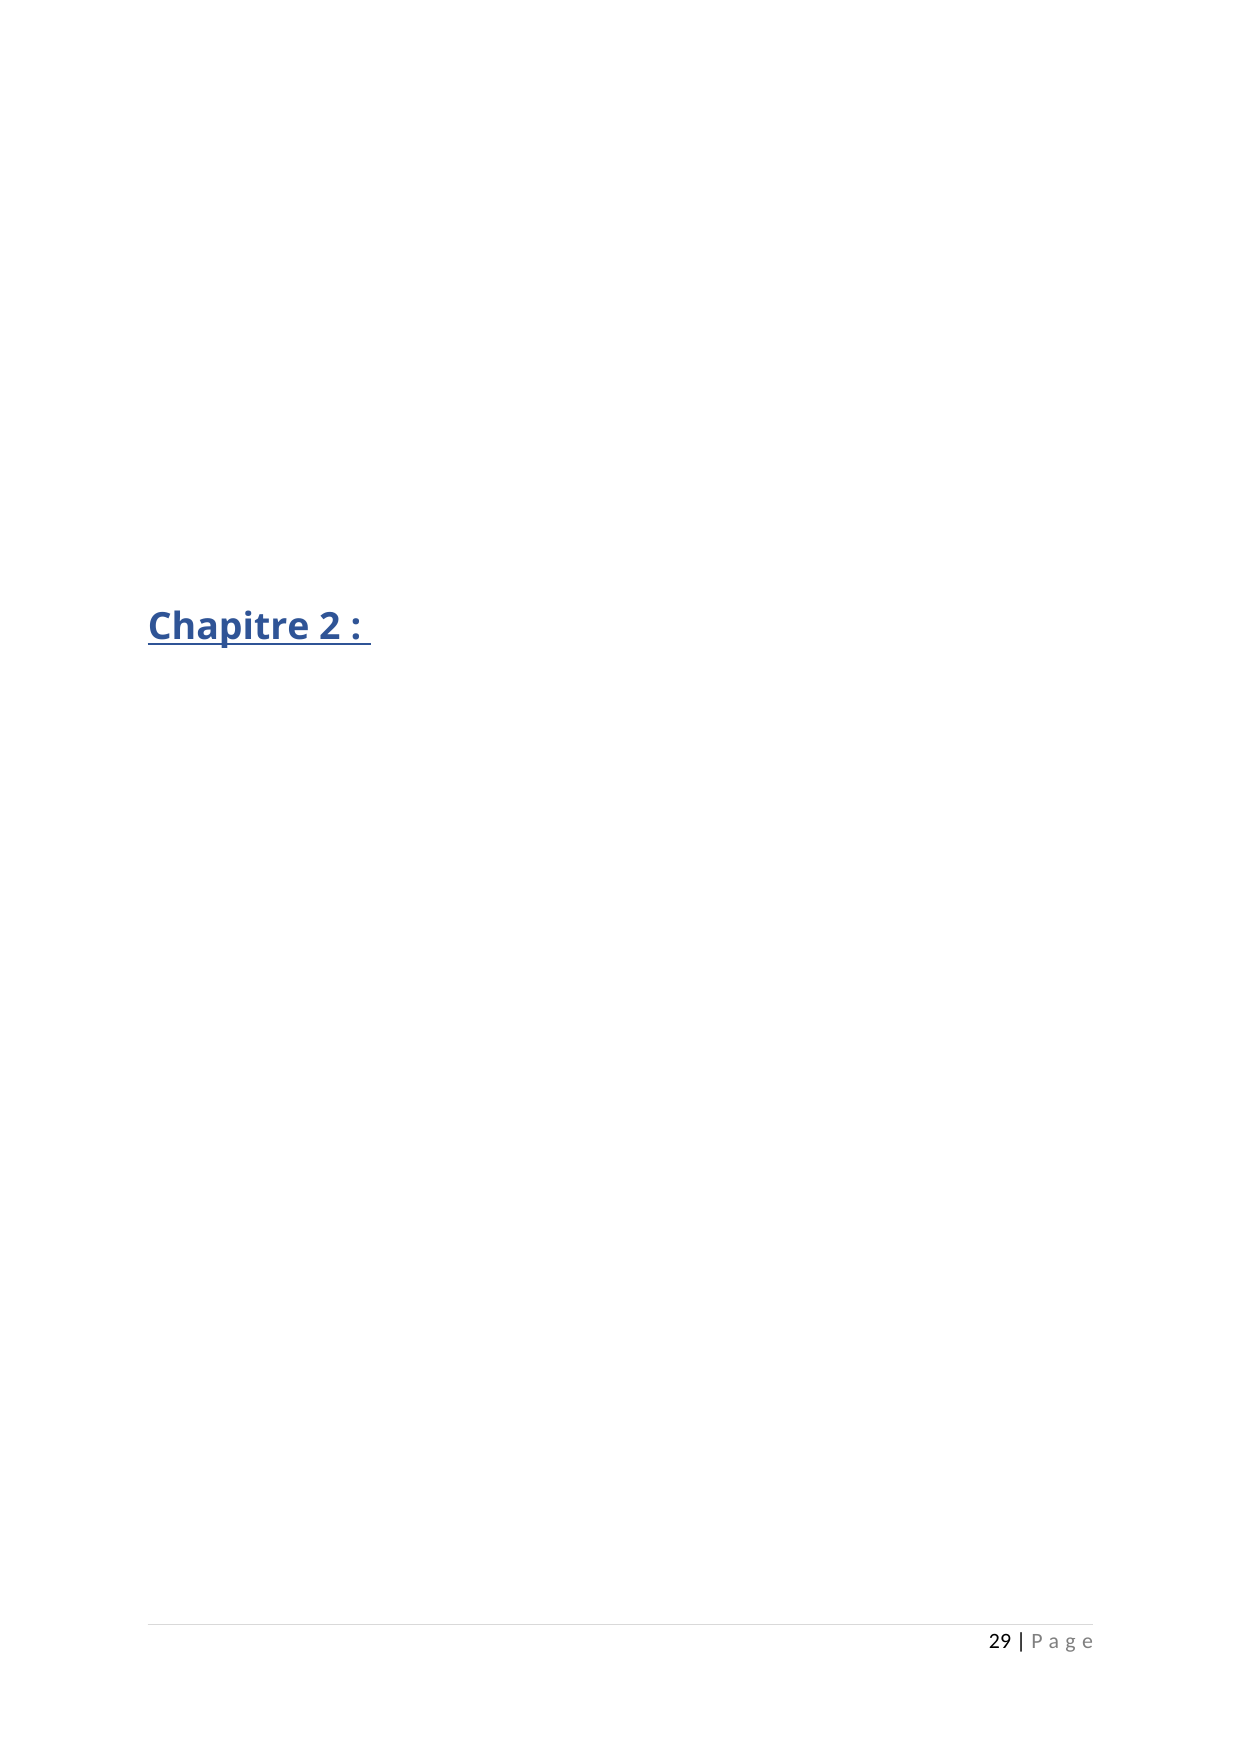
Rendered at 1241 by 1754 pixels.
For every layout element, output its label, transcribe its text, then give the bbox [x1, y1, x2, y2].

subtitle Chapitre 2 : [148, 599, 1093, 651]
